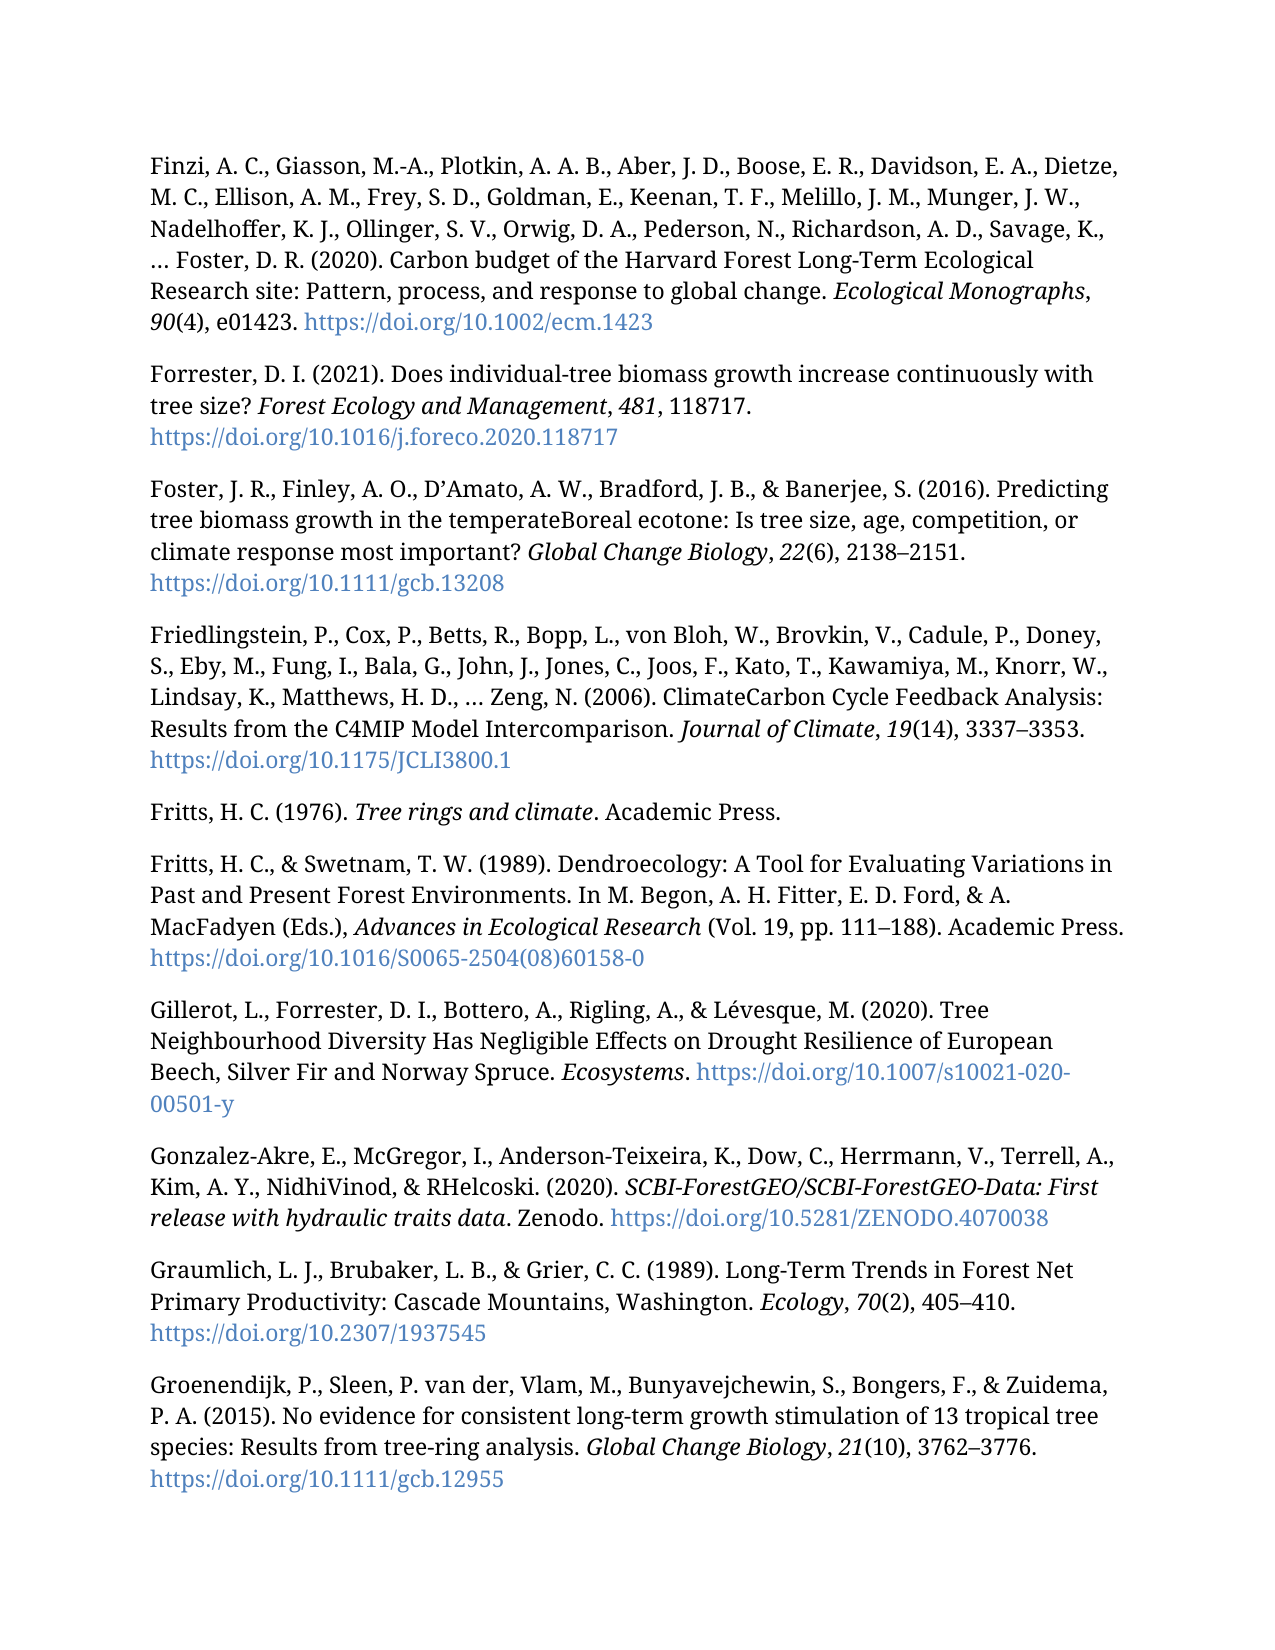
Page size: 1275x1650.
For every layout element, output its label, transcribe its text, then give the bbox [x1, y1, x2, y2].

text Fritts, H. C. (1976). Tree rings and climate. Academic Press. [150, 796, 1125, 827]
text Groenendijk, P., Sleen, P. van der, Vlam, M., Bunyavejchewin, S., Bongers, F., & Zuidema, P. A. (2015). No evidence for consistent long-term growth stimulation of 13 tropical tree species: Results from tree-ring analysis. Global Change Biology, 21(10), 3762–3776. https://doi.org/10.1111/gcb.12955 [150, 1369, 1125, 1494]
text Gonzalez-Akre, E., McGregor, I., Anderson-Teixeira, K., Dow, C., Herrmann, V., Terrell, A., Kim, A. Y., NidhiVinod, & RHelcoski. (2020). SCBI-ForestGEO/SCBI-ForestGEO-Data: First release with hydraulic traits data. Zenodo. https://doi.org/10.5281/ZENODO.4070038 [150, 1139, 1125, 1233]
text Finzi, A. C., Giasson, M.-A., Plotkin, A. A. B., Aber, J. D., Boose, E. R., Davidson, E. A., Dietze, M. C., Ellison, A. M., Frey, S. D., Goldman, E., Keenan, T. F., Melillo, J. M., Munger, J. W., Nadelhoffer, K. J., Ollinger, S. V., Orwig, D. A., Pederson, N., Richardson, A. D., Savage, K., … Foster, D. R. (2020). Carbon budget of the Harvard Forest Long-Term Ecological Research site: Pattern, process, and response to global change. Ecological Monographs, 90(4), e01423. https://doi.org/10.1002/ecm.1423 [150, 150, 1125, 337]
text Fritts, H. C., & Swetnam, T. W. (1989). Dendroecology: A Tool for Evaluating Variations in Past and Present Forest Environments. In M. Begon, A. H. Fitter, E. D. Ford, & A. MacFadyen (Eds.), Advances in Ecological Research (Vol. 19, pp. 111–188). Academic Press. https://doi.org/10.1016/S0065-2504(08)60158-0 [150, 848, 1125, 973]
text Gillerot, L., Forrester, D. I., Bottero, A., Rigling, A., & Lévesque, M. (2020). Tree Neighbourhood Diversity Has Negligible Effects on Drought Resilience of European Beech, Silver Fir and Norway Spruce. Ecosystems. https://doi.org/10.1007/s10021-020-00501-y [150, 994, 1125, 1119]
text Forrester, D. I. (2021). Does individual-tree biomass growth increase continuously with tree size? Forest Ecology and Management, 481, 118717. https://doi.org/10.1016/j.foreco.2020.118717 [150, 358, 1125, 452]
text Foster, J. R., Finley, A. O., D’Amato, A. W., Bradford, J. B., & Banerjee, S. (2016). Predicting tree biomass growth in the temperateBoreal ecotone: Is tree size, age, competition, or climate response most important? Global Change Biology, 22(6), 2138–2151. https://doi.org/10.1111/gcb.13208 [150, 473, 1125, 598]
text Friedlingstein, P., Cox, P., Betts, R., Bopp, L., von Bloh, W., Brovkin, V., Cadule, P., Doney, S., Eby, M., Fung, I., Bala, G., John, J., Jones, C., Joos, F., Kato, T., Kawamiya, M., Knorr, W., Lindsay, K., Matthews, H. D., … Zeng, N. (2006). ClimateCarbon Cycle Feedback Analysis: Results from the C4MIP Model Intercomparison. Journal of Climate, 19(14), 3337–3353. https://doi.org/10.1175/JCLI3800.1 [150, 619, 1125, 775]
text Graumlich, L. J., Brubaker, L. B., & Grier, C. C. (1989). Long-Term Trends in Forest Net Primary Productivity: Cascade Mountains, Washington. Ecology, 70(2), 405–410. https://doi.org/10.2307/1937545 [150, 1254, 1125, 1348]
